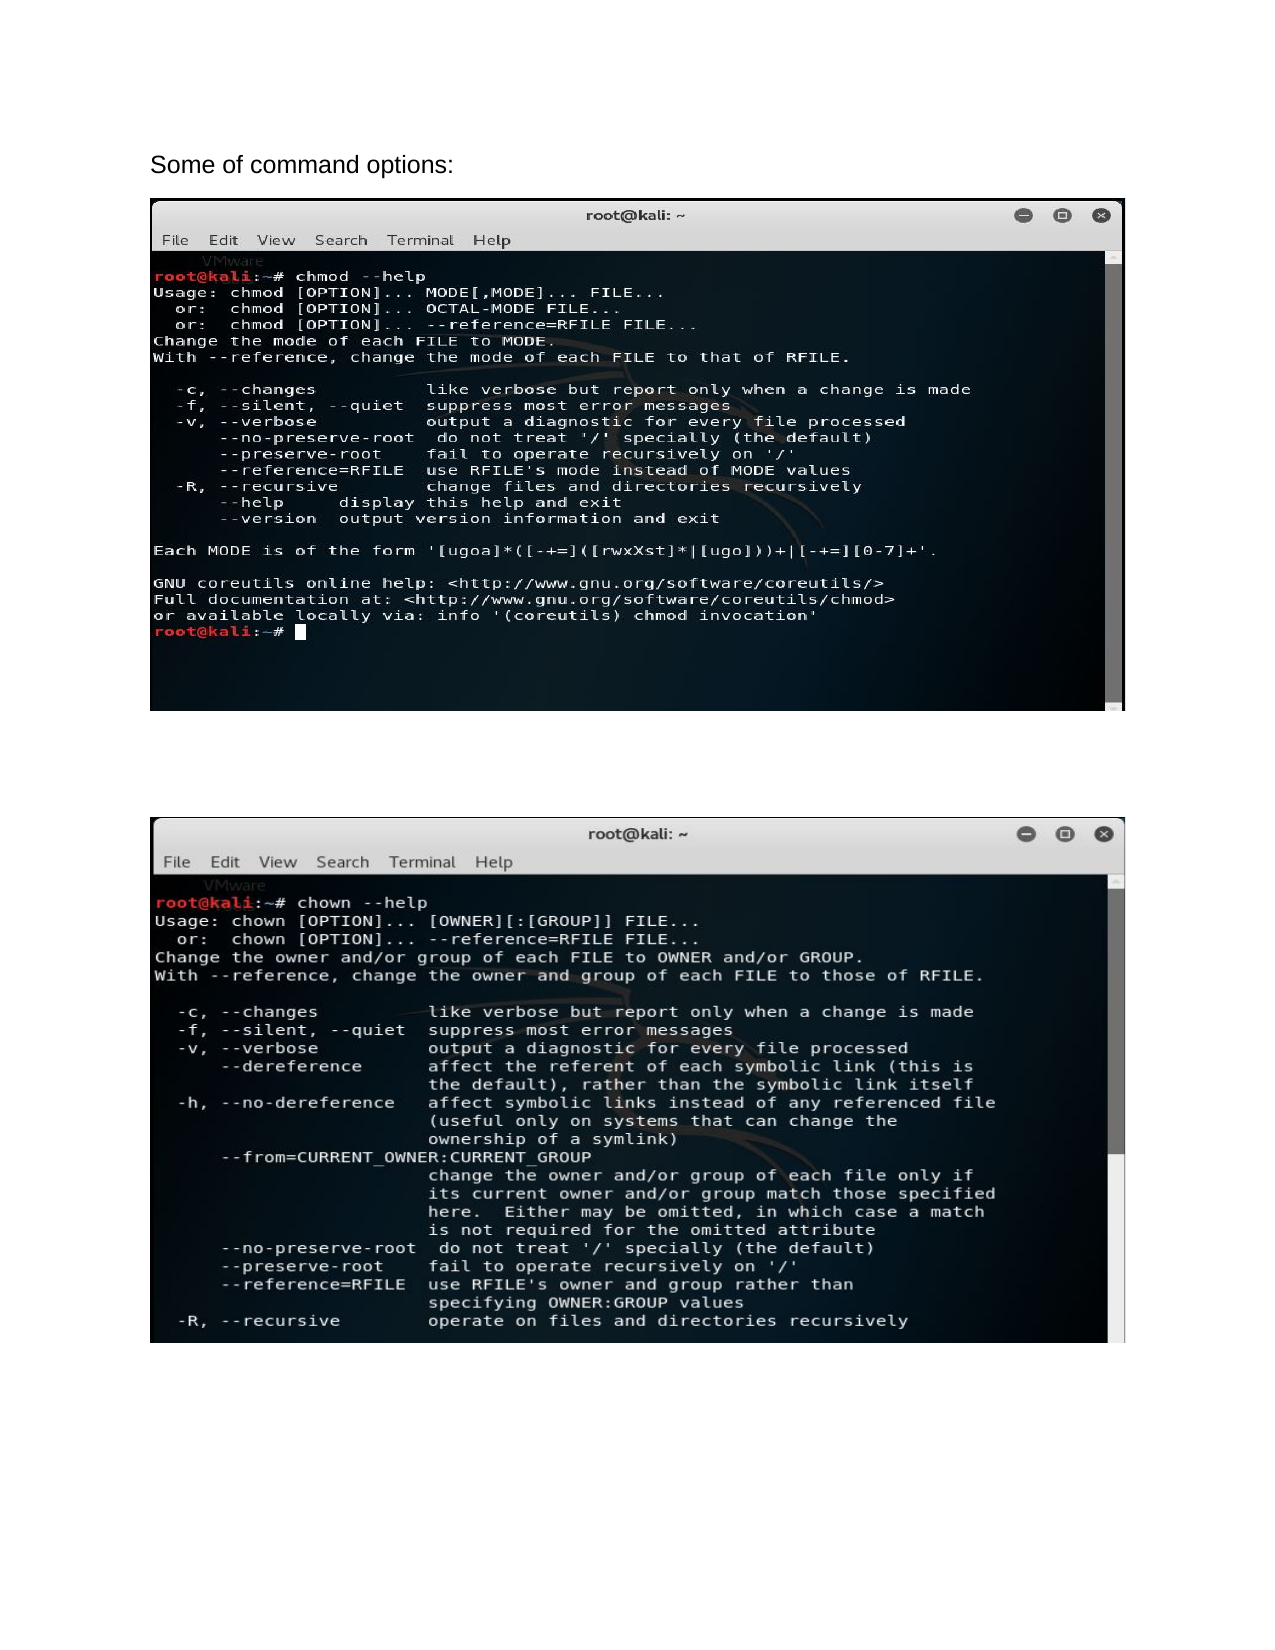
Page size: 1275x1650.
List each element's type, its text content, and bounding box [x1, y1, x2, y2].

text Some of command options: [150, 150, 1125, 179]
picture [150, 198, 1125, 711]
picture [150, 817, 1125, 1343]
